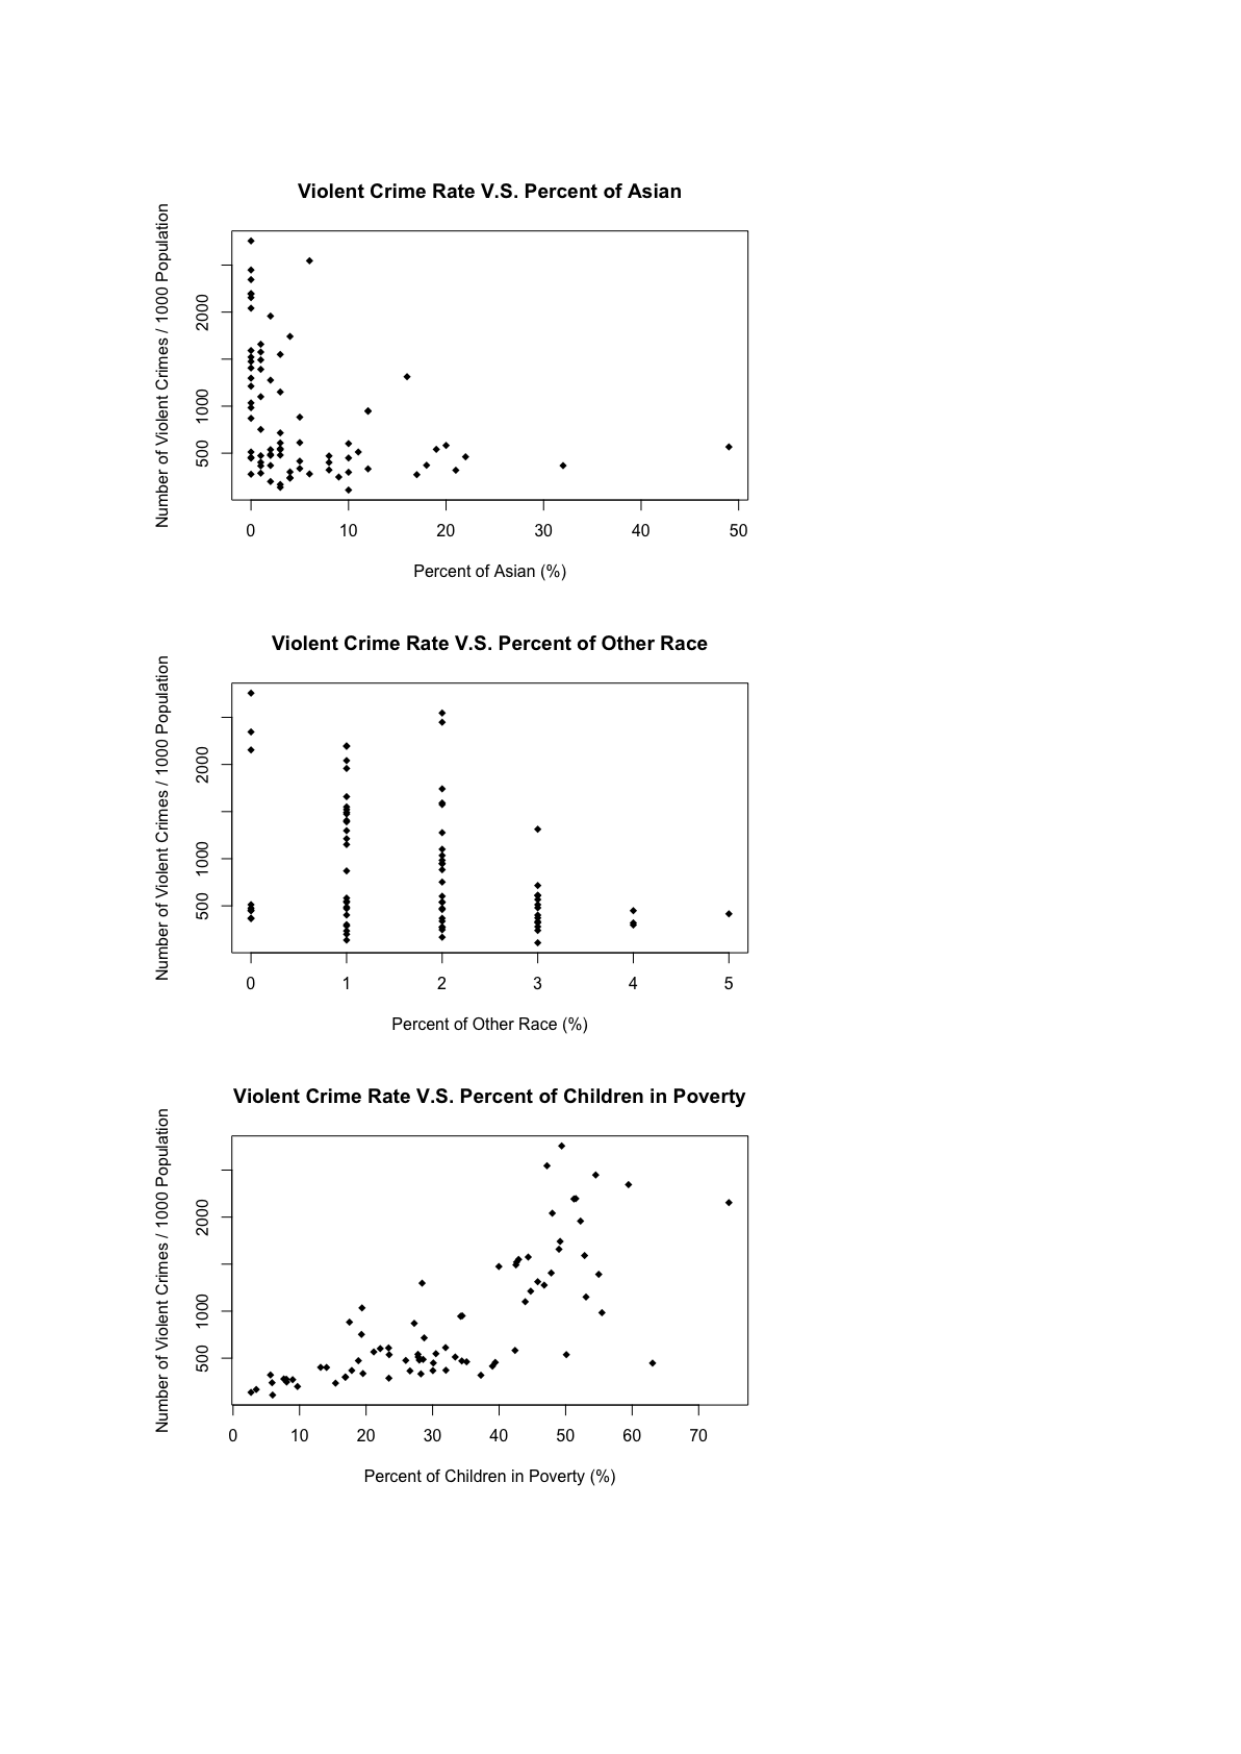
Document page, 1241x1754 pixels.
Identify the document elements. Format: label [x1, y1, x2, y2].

picture [150, 150, 790, 1507]
